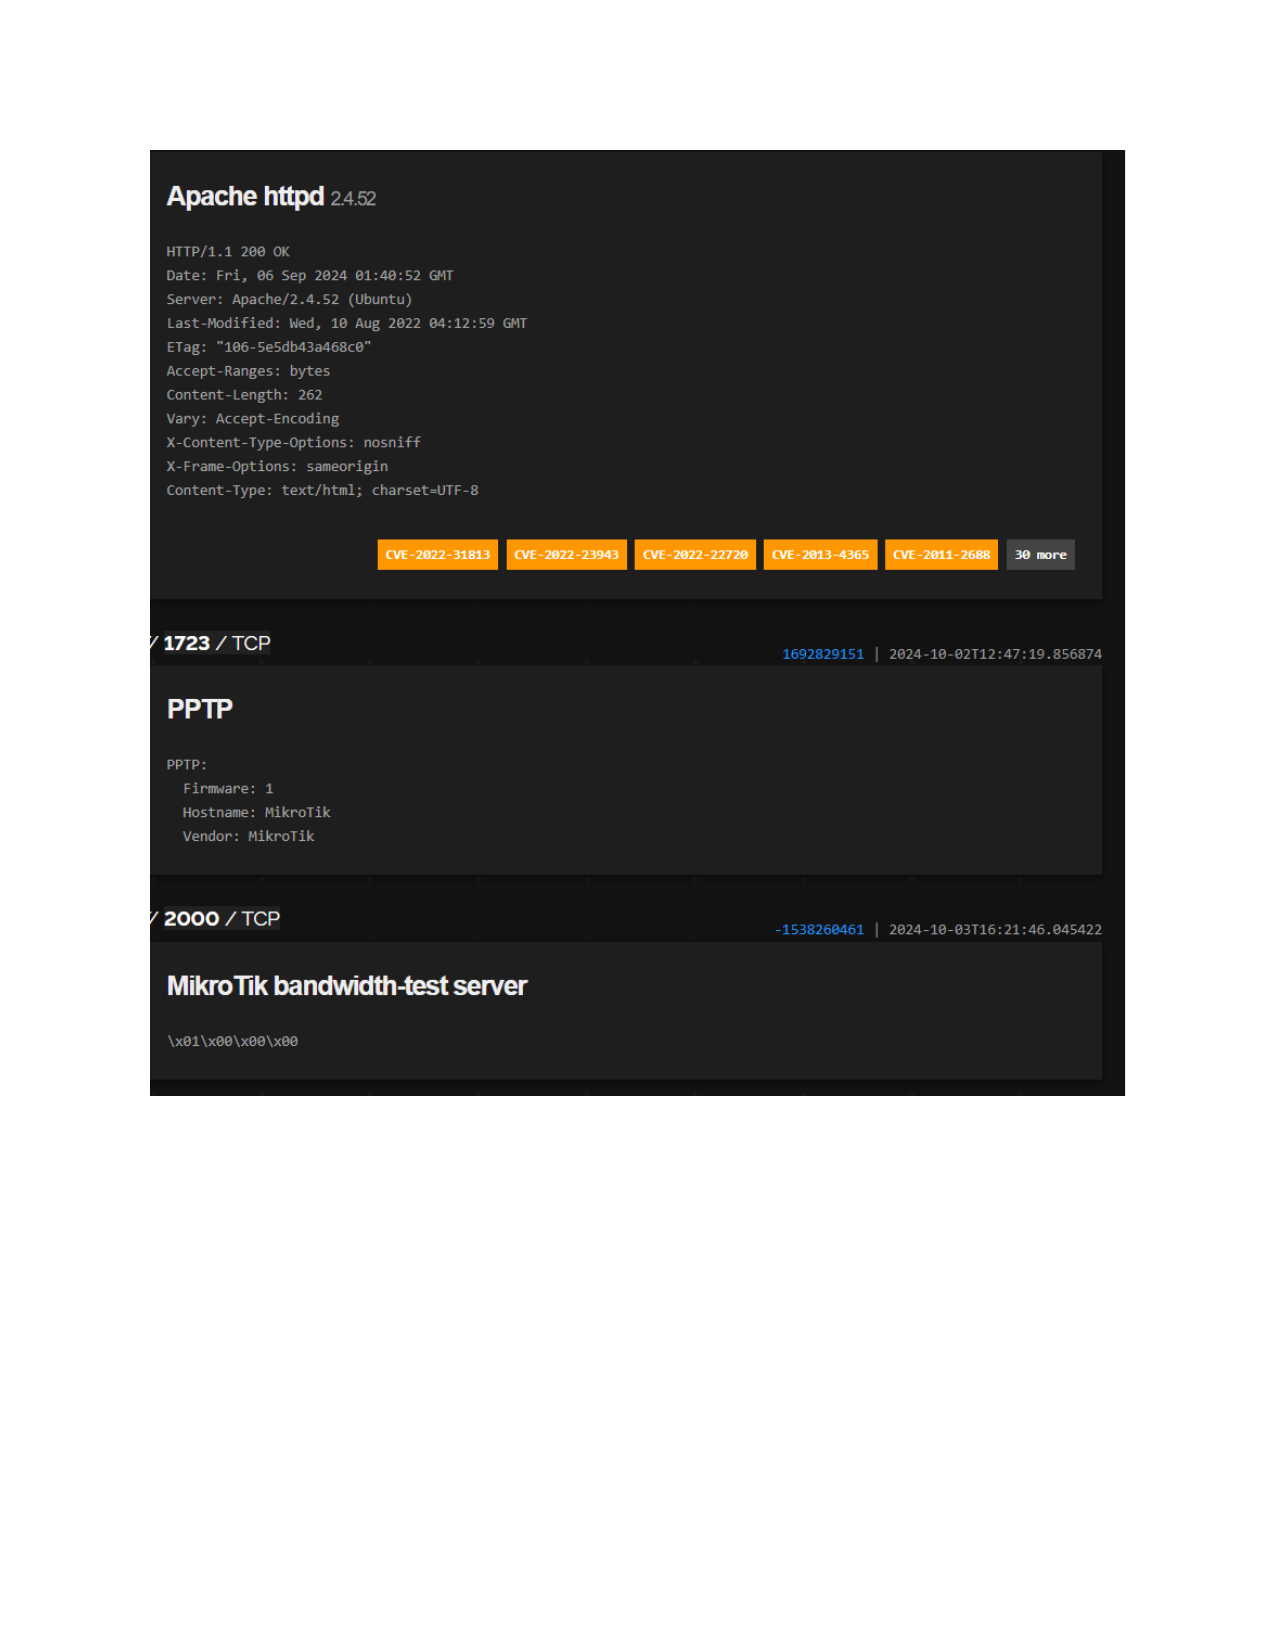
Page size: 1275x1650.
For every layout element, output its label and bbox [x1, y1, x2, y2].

picture [150, 150, 1125, 1096]
